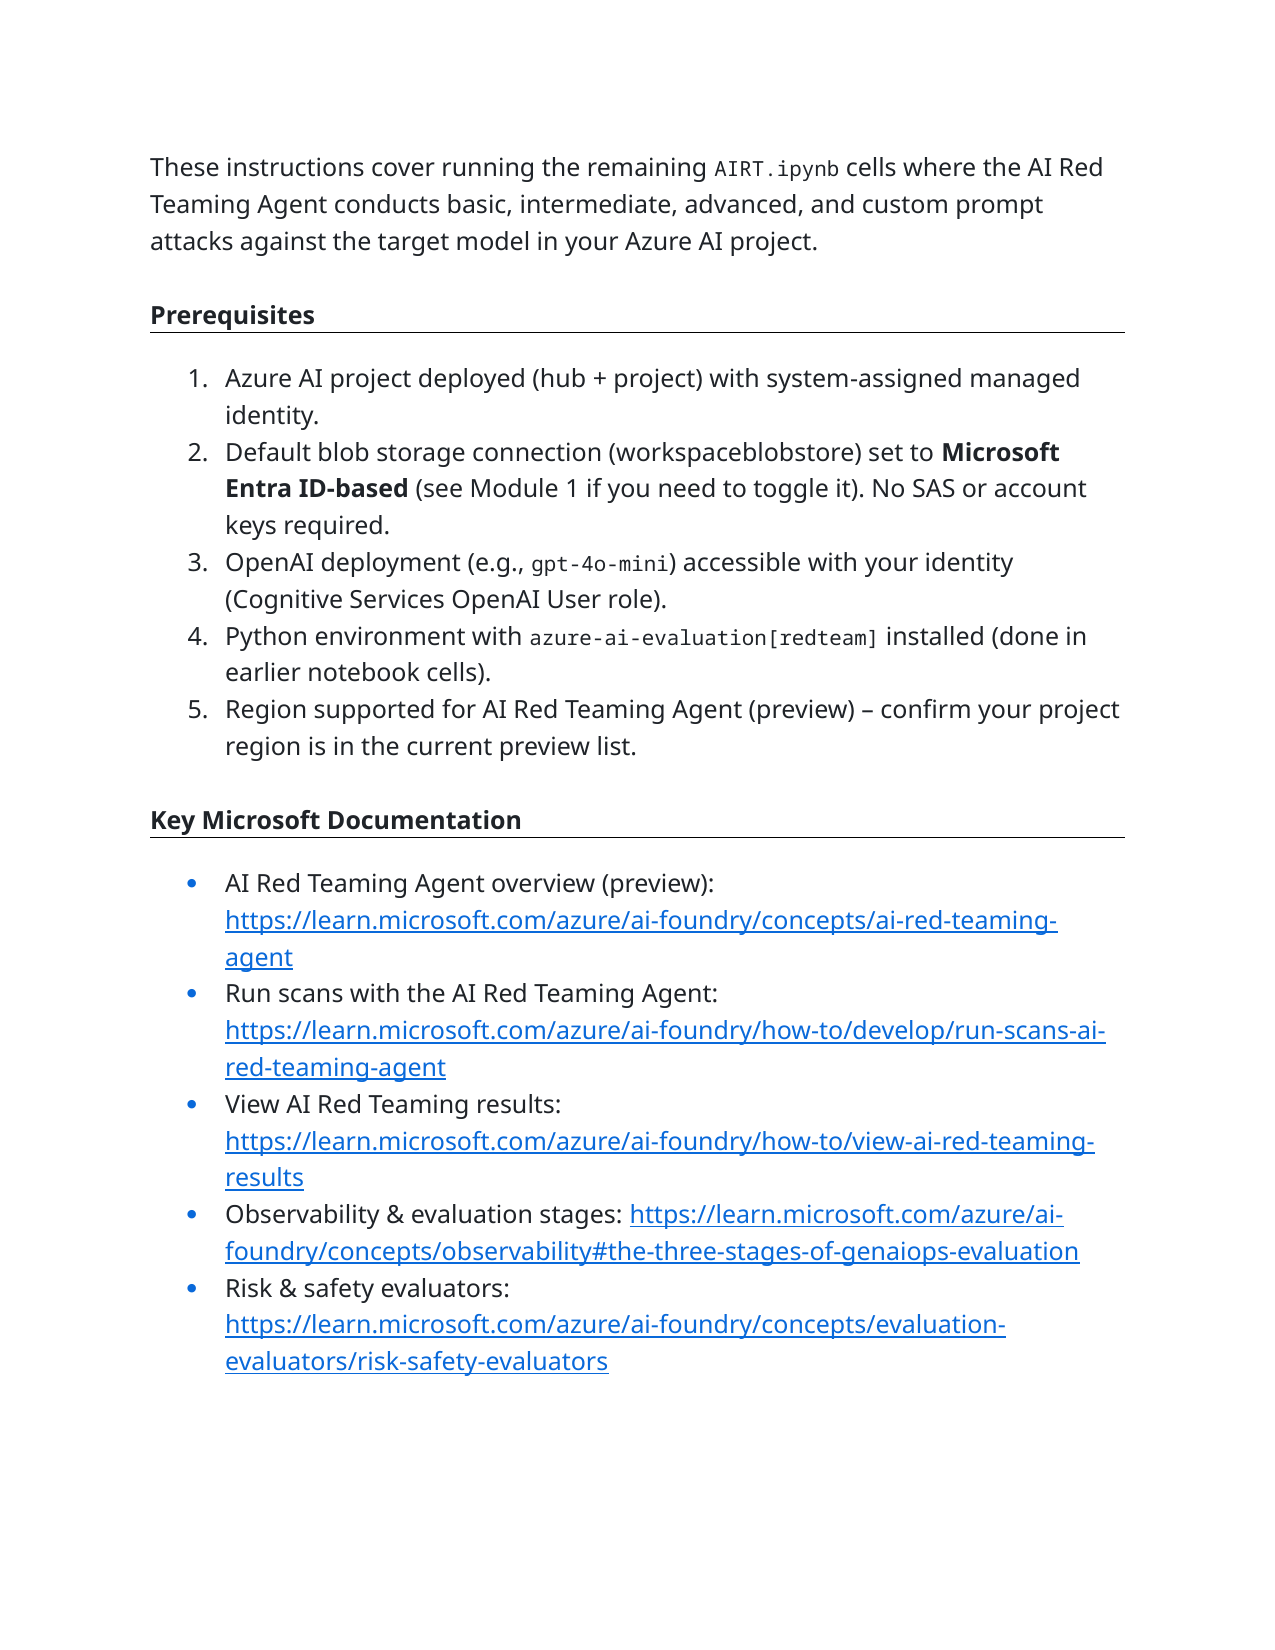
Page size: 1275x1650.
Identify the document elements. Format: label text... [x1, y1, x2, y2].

list Default blob storage connection (workspaceblobstore) set to Microsoft Entra ID-based (see Module 1 if you need to toggle it). No SAS or account keys required. [187, 434, 1125, 542]
text These instructions cover running the remaining AIRT.ipynb cells where the AI Red Teaming Agent conducts basic, intermediate, advanced, and custom prompt attacks against the target model in your Azure AI project. [150, 150, 1125, 258]
list Observability & evaluation stages: https://learn.microsoft.com/azure/ai-foundry/concepts/observability#the-three-stages-of-genaiops-evaluation [187, 1197, 1125, 1268]
subtitle Key Microsoft Documentation [150, 803, 1125, 837]
list Region supported for AI Red Teaming Agent (preview) – confirm your project region is in the current preview list. [187, 692, 1125, 763]
subtitle Prerequisites [150, 298, 1125, 332]
list AI Red Teaming Agent overview (preview): https://learn.microsoft.com/azure/ai-foundry/concepts/ai-red-teaming-agent [187, 866, 1125, 973]
list Risk & safety evaluators: https://learn.microsoft.com/azure/ai-foundry/concepts/evaluation-evaluators/risk-safety-evaluators [187, 1270, 1125, 1378]
list View AI Red Teaming results: https://learn.microsoft.com/azure/ai-foundry/how-to/view-ai-red-teaming-results [187, 1086, 1125, 1194]
list Python environment with azure-ai-evaluation[redteam] installed (done in earlier notebook cells). [187, 618, 1125, 689]
list Run scans with the AI Red Teaming Agent: https://learn.microsoft.com/azure/ai-foundry/how-to/develop/run-scans-ai-red-teaming-agent [187, 976, 1125, 1084]
list OpenAI deployment (e.g., gpt-4o-mini) accessible with your identity (Cognitive Services OpenAI User role). [187, 545, 1125, 616]
list Azure AI project deployed (hub + project) with system‑assigned managed identity. [187, 361, 1125, 432]
